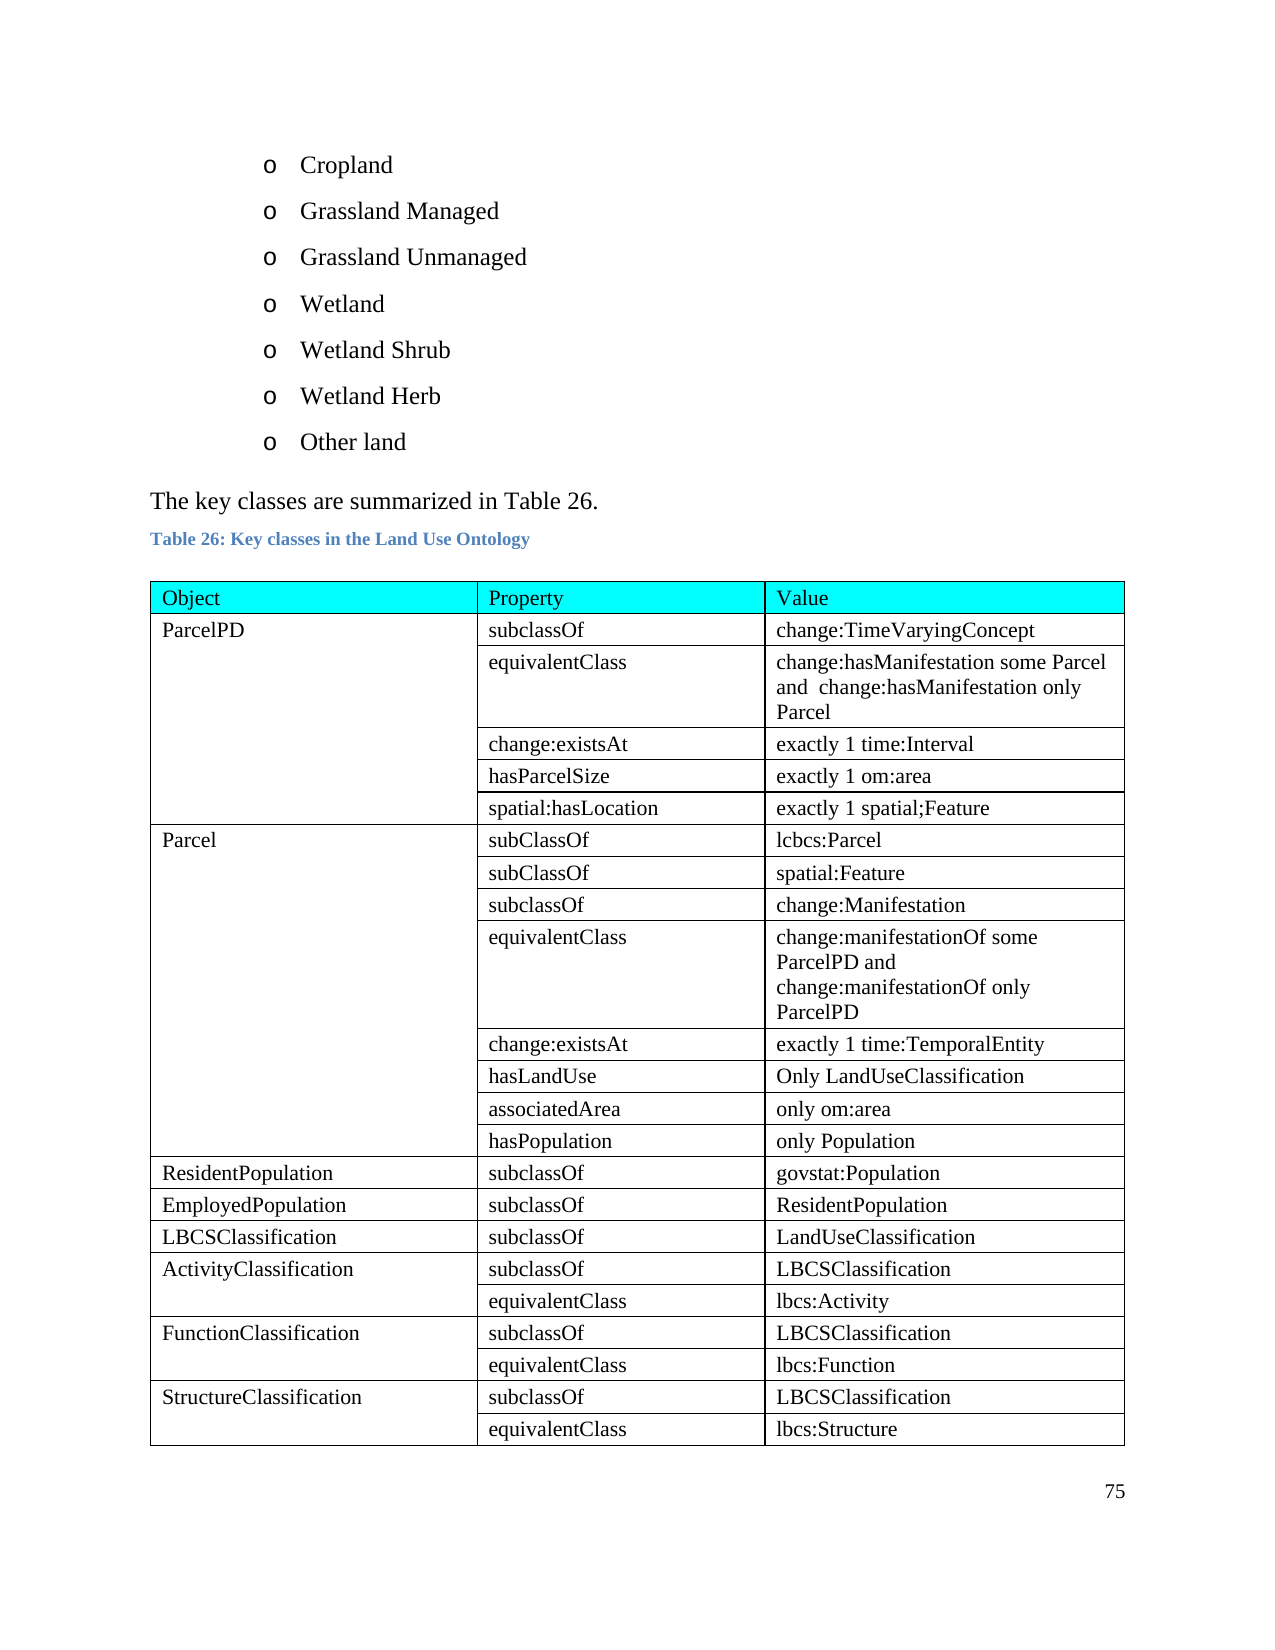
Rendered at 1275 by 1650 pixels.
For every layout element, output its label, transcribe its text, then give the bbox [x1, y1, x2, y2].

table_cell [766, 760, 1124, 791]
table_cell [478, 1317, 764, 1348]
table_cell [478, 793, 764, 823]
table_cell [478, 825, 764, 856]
list Grassland Unmanaged [262, 242, 1125, 273]
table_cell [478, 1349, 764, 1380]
list Wetland [262, 289, 1125, 319]
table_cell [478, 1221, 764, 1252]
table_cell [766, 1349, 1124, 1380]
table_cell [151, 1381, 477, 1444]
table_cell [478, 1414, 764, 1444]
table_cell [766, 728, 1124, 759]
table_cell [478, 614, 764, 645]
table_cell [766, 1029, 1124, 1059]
list Wetland Shrub [262, 335, 1125, 366]
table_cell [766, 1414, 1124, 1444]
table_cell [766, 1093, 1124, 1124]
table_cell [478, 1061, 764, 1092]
text The key classes are summarized in Table 26. [150, 486, 1125, 515]
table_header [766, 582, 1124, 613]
text Table 26: Key classes in the Land Use Ontology [150, 527, 1125, 549]
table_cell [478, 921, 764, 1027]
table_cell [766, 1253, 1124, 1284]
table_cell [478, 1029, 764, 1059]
list Wetland Herb [262, 381, 1125, 412]
list Cropland [262, 150, 1125, 181]
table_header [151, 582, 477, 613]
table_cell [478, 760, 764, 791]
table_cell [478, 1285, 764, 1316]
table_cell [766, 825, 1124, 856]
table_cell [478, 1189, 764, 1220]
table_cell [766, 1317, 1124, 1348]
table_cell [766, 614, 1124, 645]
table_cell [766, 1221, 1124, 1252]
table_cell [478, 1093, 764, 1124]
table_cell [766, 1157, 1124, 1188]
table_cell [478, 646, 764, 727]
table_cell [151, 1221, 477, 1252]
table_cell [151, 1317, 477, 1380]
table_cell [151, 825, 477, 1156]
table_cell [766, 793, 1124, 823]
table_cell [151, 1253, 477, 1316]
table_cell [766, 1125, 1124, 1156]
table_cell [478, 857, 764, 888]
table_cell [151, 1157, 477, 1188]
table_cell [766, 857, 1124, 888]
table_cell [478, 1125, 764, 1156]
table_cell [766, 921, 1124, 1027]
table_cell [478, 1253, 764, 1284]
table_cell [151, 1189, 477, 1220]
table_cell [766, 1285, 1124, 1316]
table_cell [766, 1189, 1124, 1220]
list Grassland Managed [262, 196, 1125, 227]
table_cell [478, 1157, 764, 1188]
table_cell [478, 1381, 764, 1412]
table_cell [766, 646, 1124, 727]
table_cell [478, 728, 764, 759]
list Other land [262, 427, 1125, 458]
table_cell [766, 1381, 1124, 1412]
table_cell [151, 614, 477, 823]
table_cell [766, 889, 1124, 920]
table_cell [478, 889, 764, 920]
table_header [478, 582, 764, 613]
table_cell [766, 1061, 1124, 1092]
